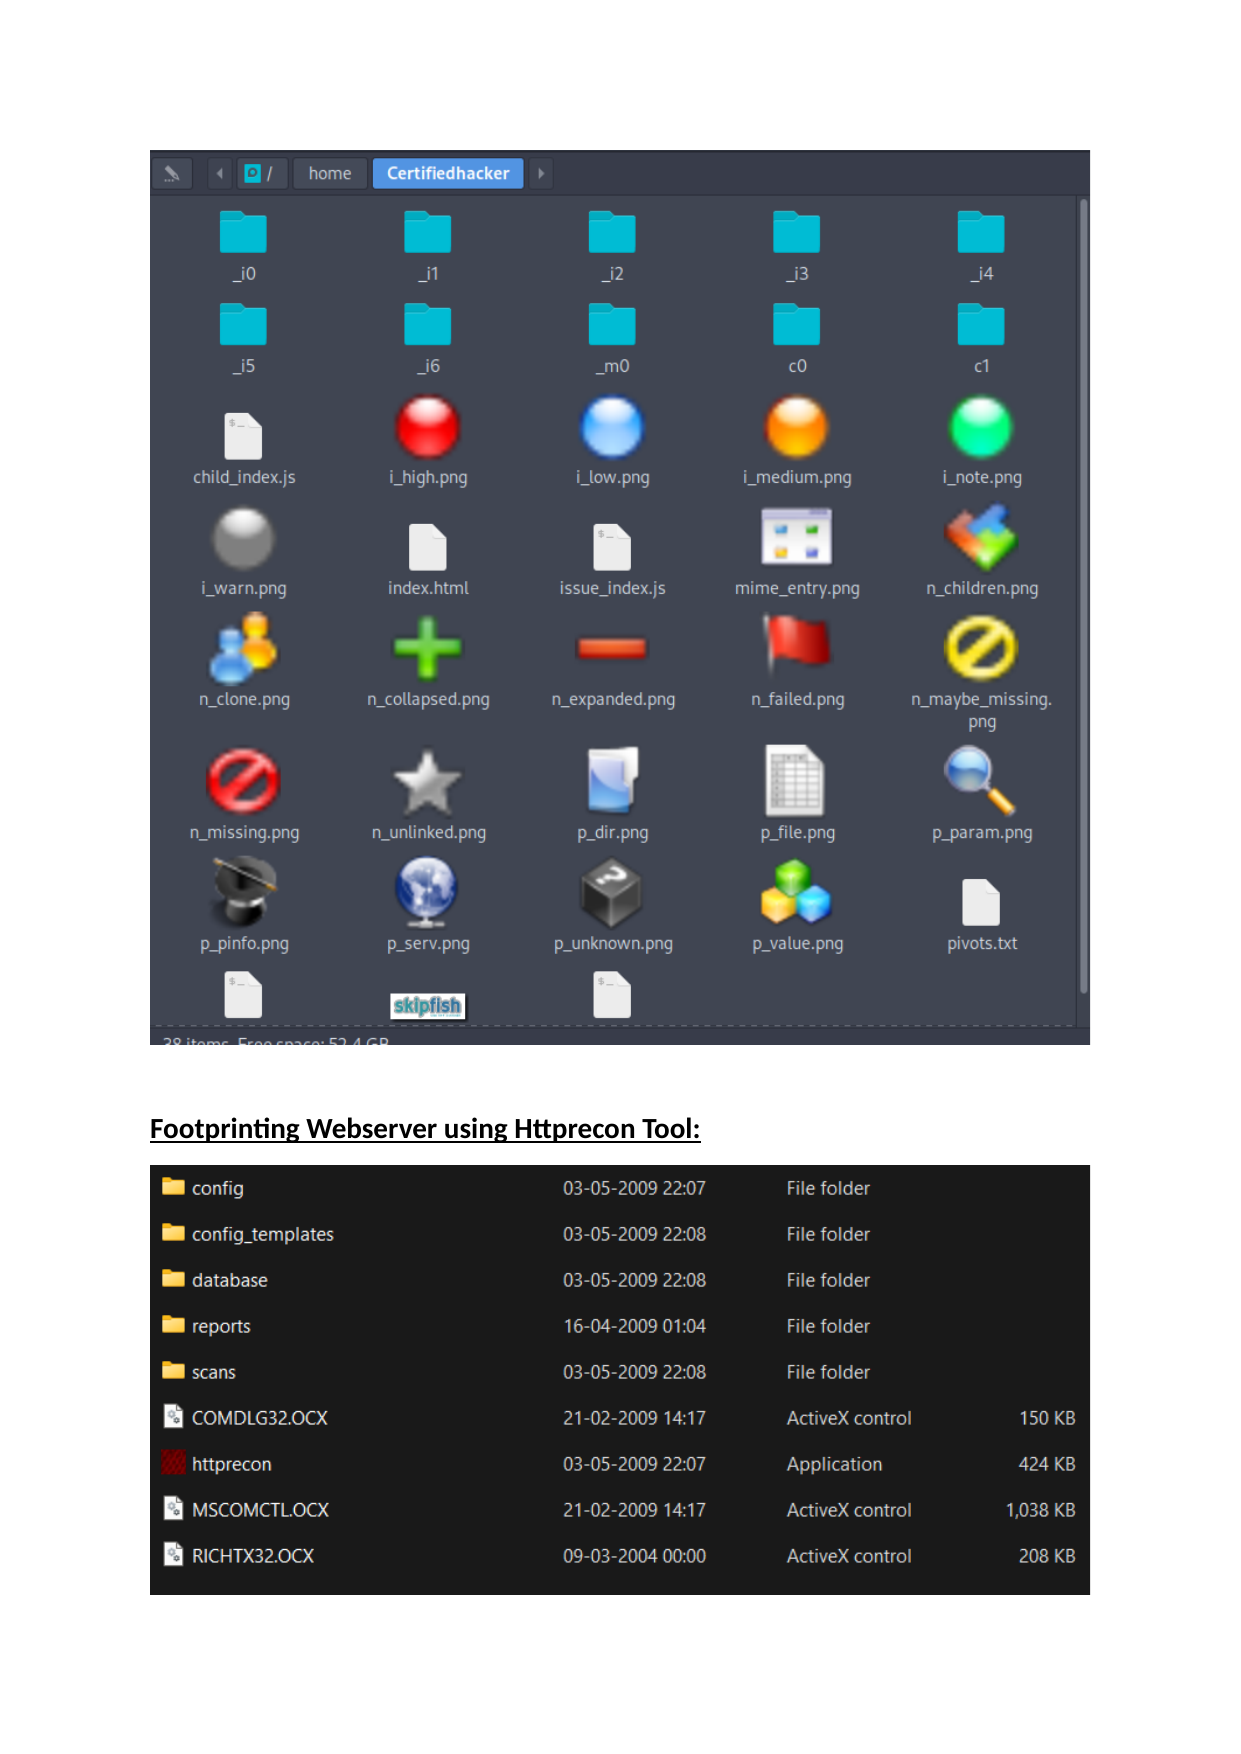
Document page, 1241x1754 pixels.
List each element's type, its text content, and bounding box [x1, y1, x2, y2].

picture [150, 150, 1091, 1045]
picture [150, 1165, 1091, 1595]
text Footprinting Webserver using Httprecon Tool: [150, 1110, 1090, 1146]
